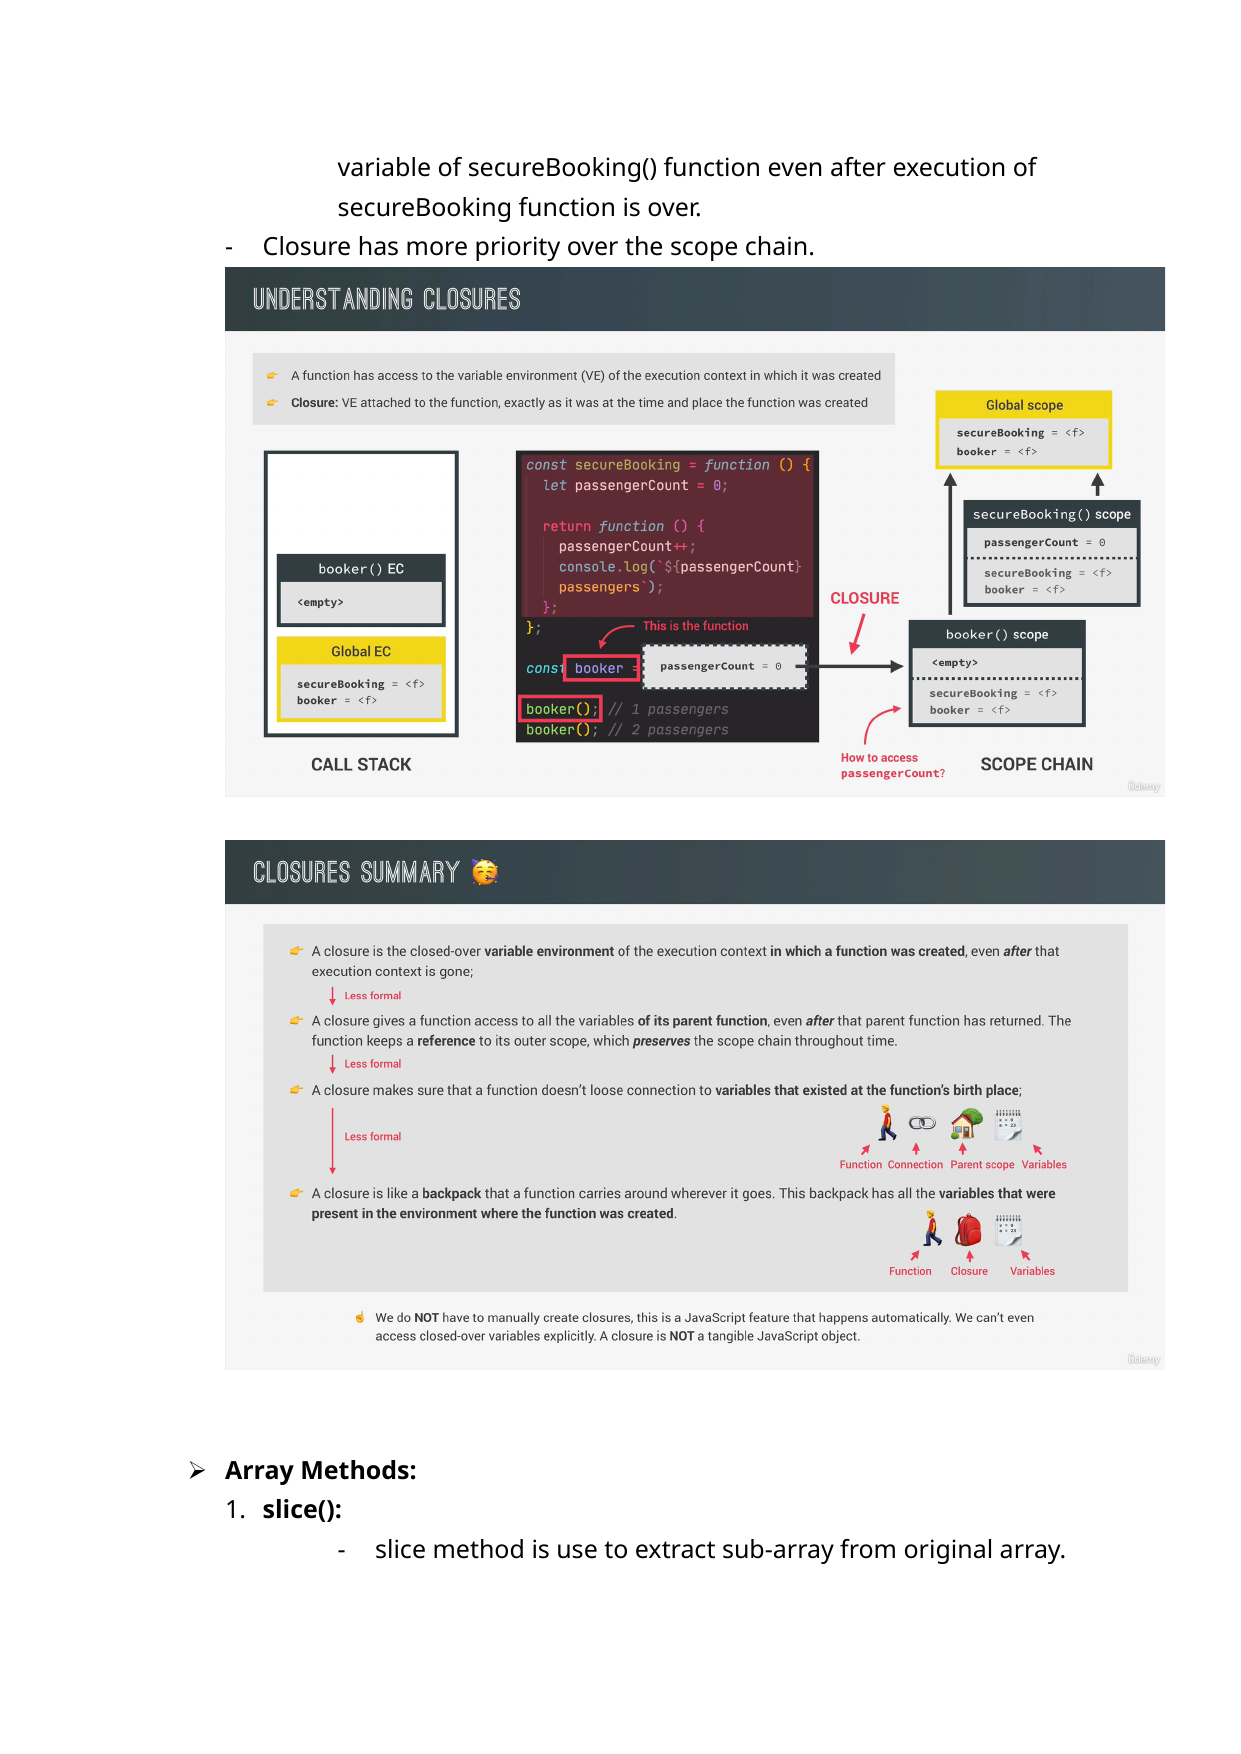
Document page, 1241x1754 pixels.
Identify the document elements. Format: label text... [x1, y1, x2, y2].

list Array Methods: [187, 1453, 1090, 1487]
list Closure has more priority over the scope chain. [225, 228, 1090, 262]
list slice method is use to extract sub-array from original array. [337, 1531, 1090, 1565]
list slice(): [225, 1492, 1090, 1526]
picture [225, 840, 1166, 1370]
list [300, 150, 1090, 223]
picture [225, 267, 1166, 797]
